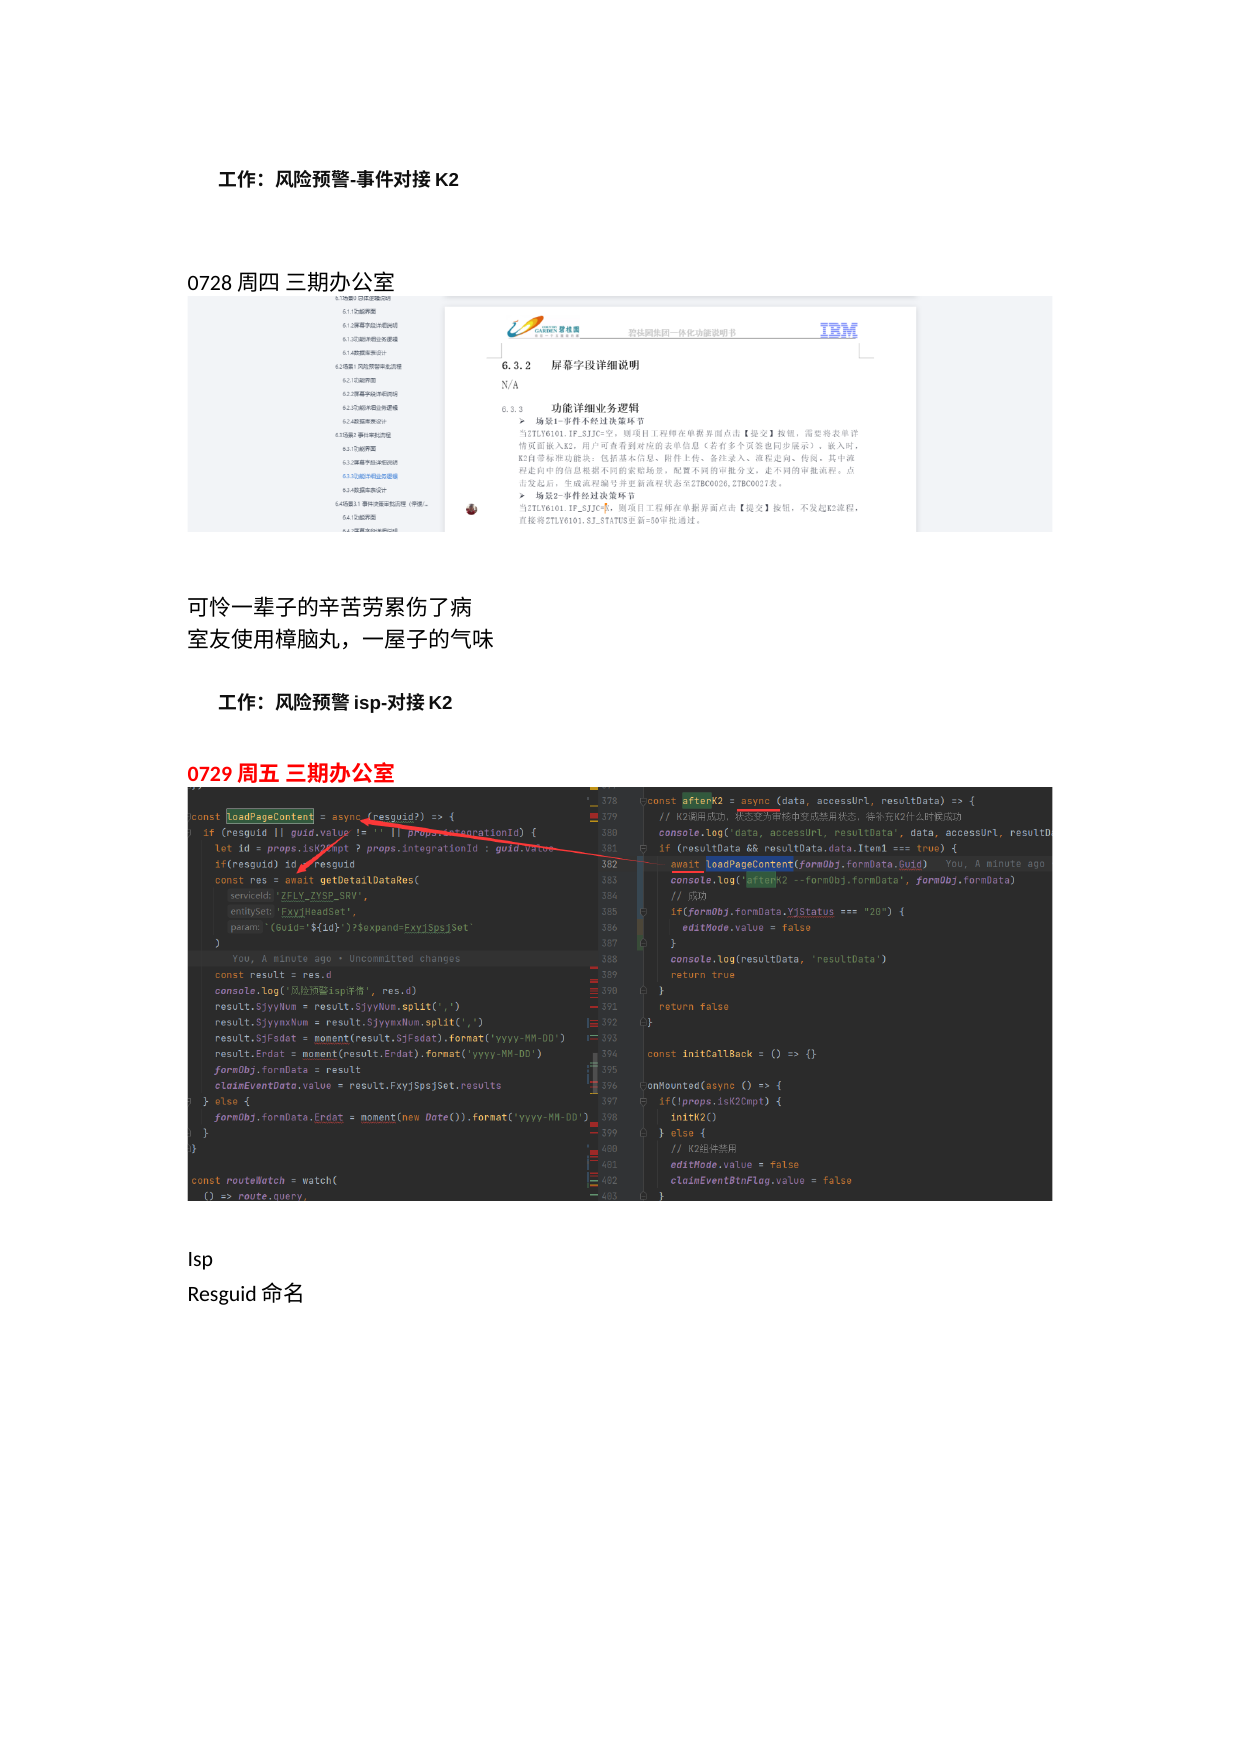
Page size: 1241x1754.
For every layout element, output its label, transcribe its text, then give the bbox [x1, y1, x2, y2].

text 0728 周四 三期办公室 [187, 264, 1053, 296]
text 室友使用樟脑丸，一屋子的气味 [187, 622, 1053, 654]
text 工作：风险预警isp-对接K2 [219, 685, 1021, 718]
picture [187, 787, 1053, 1201]
text 0729 周五 三期办公室 [187, 755, 1053, 787]
text 工作：风险预警-事件对接K2 [219, 162, 1021, 194]
text Resguid命名 [187, 1275, 1053, 1308]
text Isp [187, 1243, 1053, 1275]
picture [187, 296, 1053, 532]
text 可怜一辈子的辛苦劳累伤了病 [187, 589, 1053, 622]
